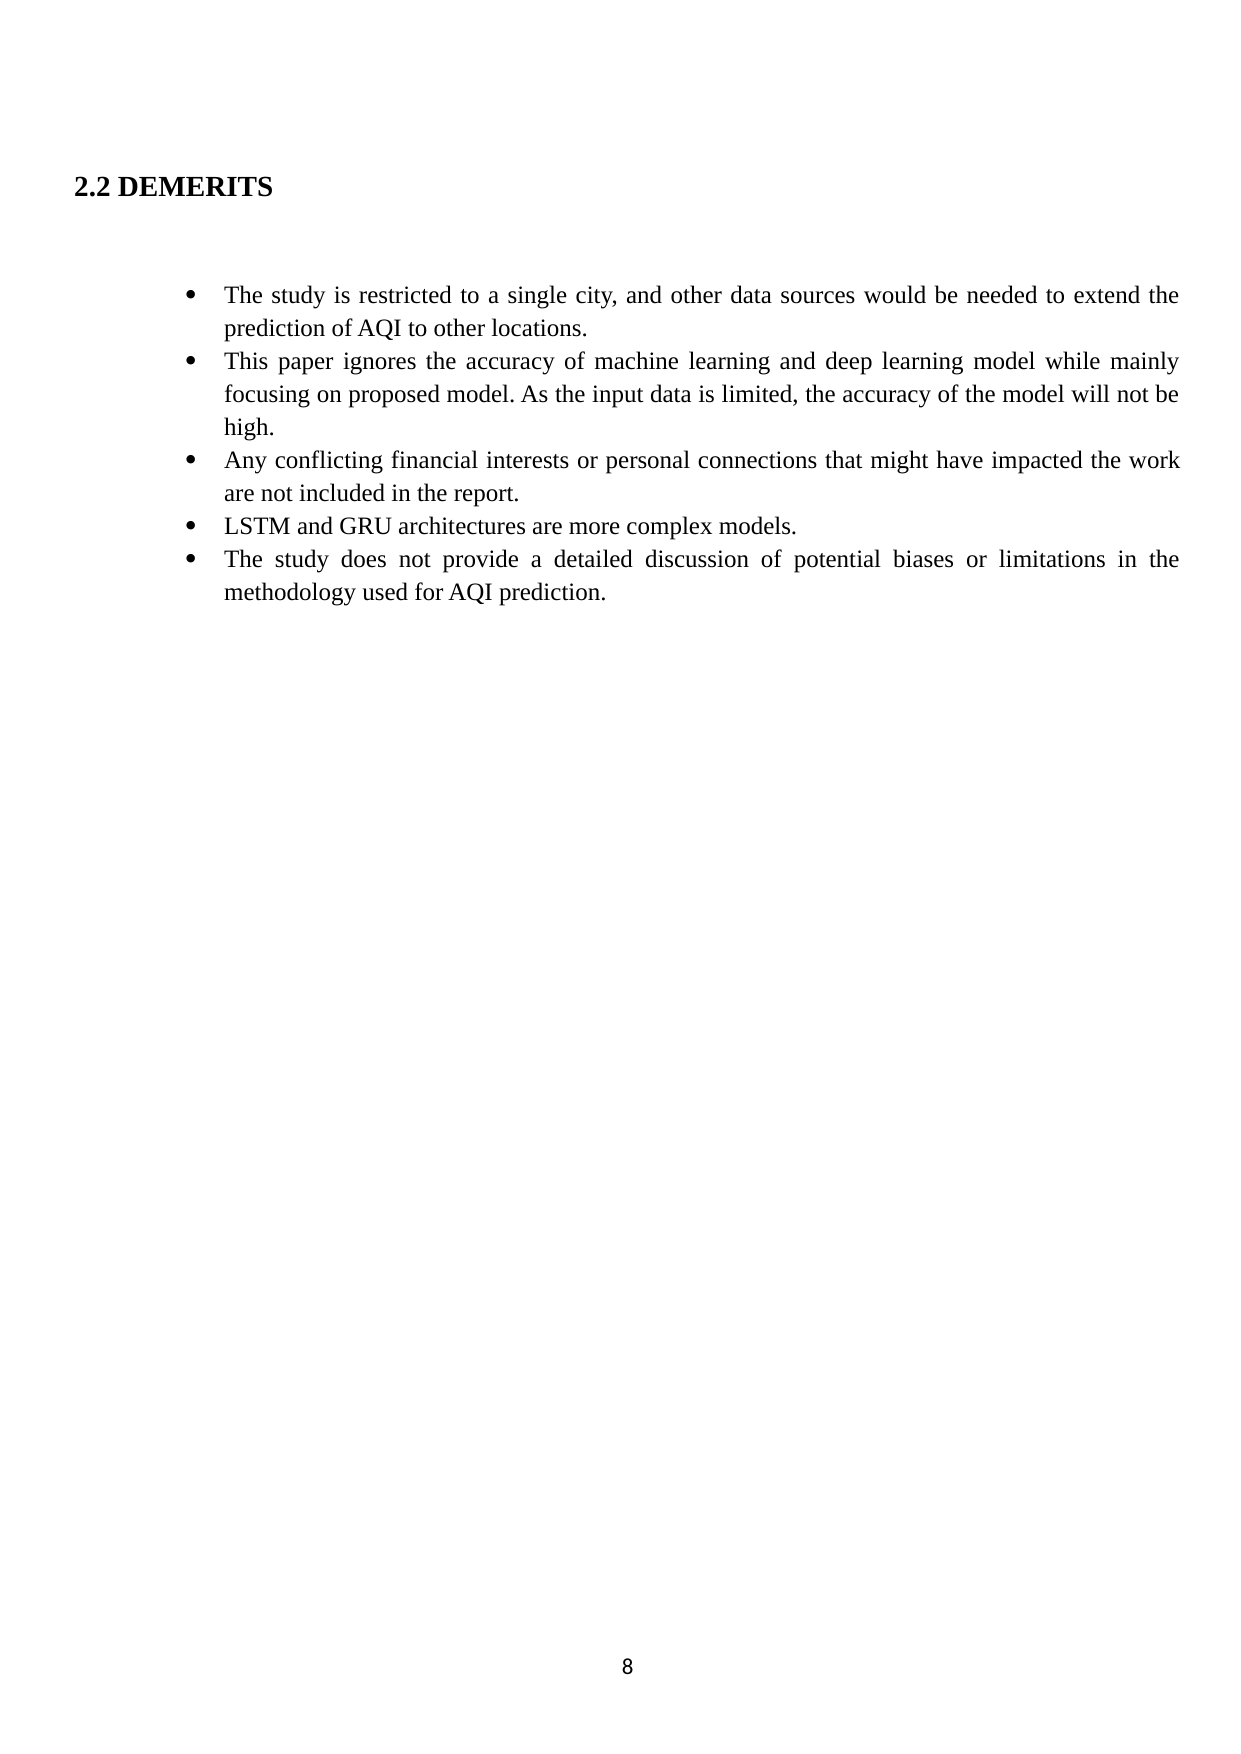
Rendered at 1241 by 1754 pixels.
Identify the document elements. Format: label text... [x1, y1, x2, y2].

list This paper ignores the accuracy of machine learning and deep learning model while mainly focusing on proposed model. As the input data is limited, the accuracy of the model will not be high. [186, 346, 1181, 441]
list The study does not provide a detailed discussion of potential biases or limitations in the methodology used for AQI prediction. [186, 544, 1181, 606]
list The study is restricted to a single city, and other data sources would be needed to extend the prediction of AQI to other locations. [186, 280, 1181, 342]
text 2.2 DEMERITS [74, 169, 1181, 203]
list LSTM and GRU architectures are more complex models. [186, 511, 1181, 540]
list Any conflicting financial interests or personal connections that might have impacted the work are not included in the report. [186, 445, 1181, 507]
